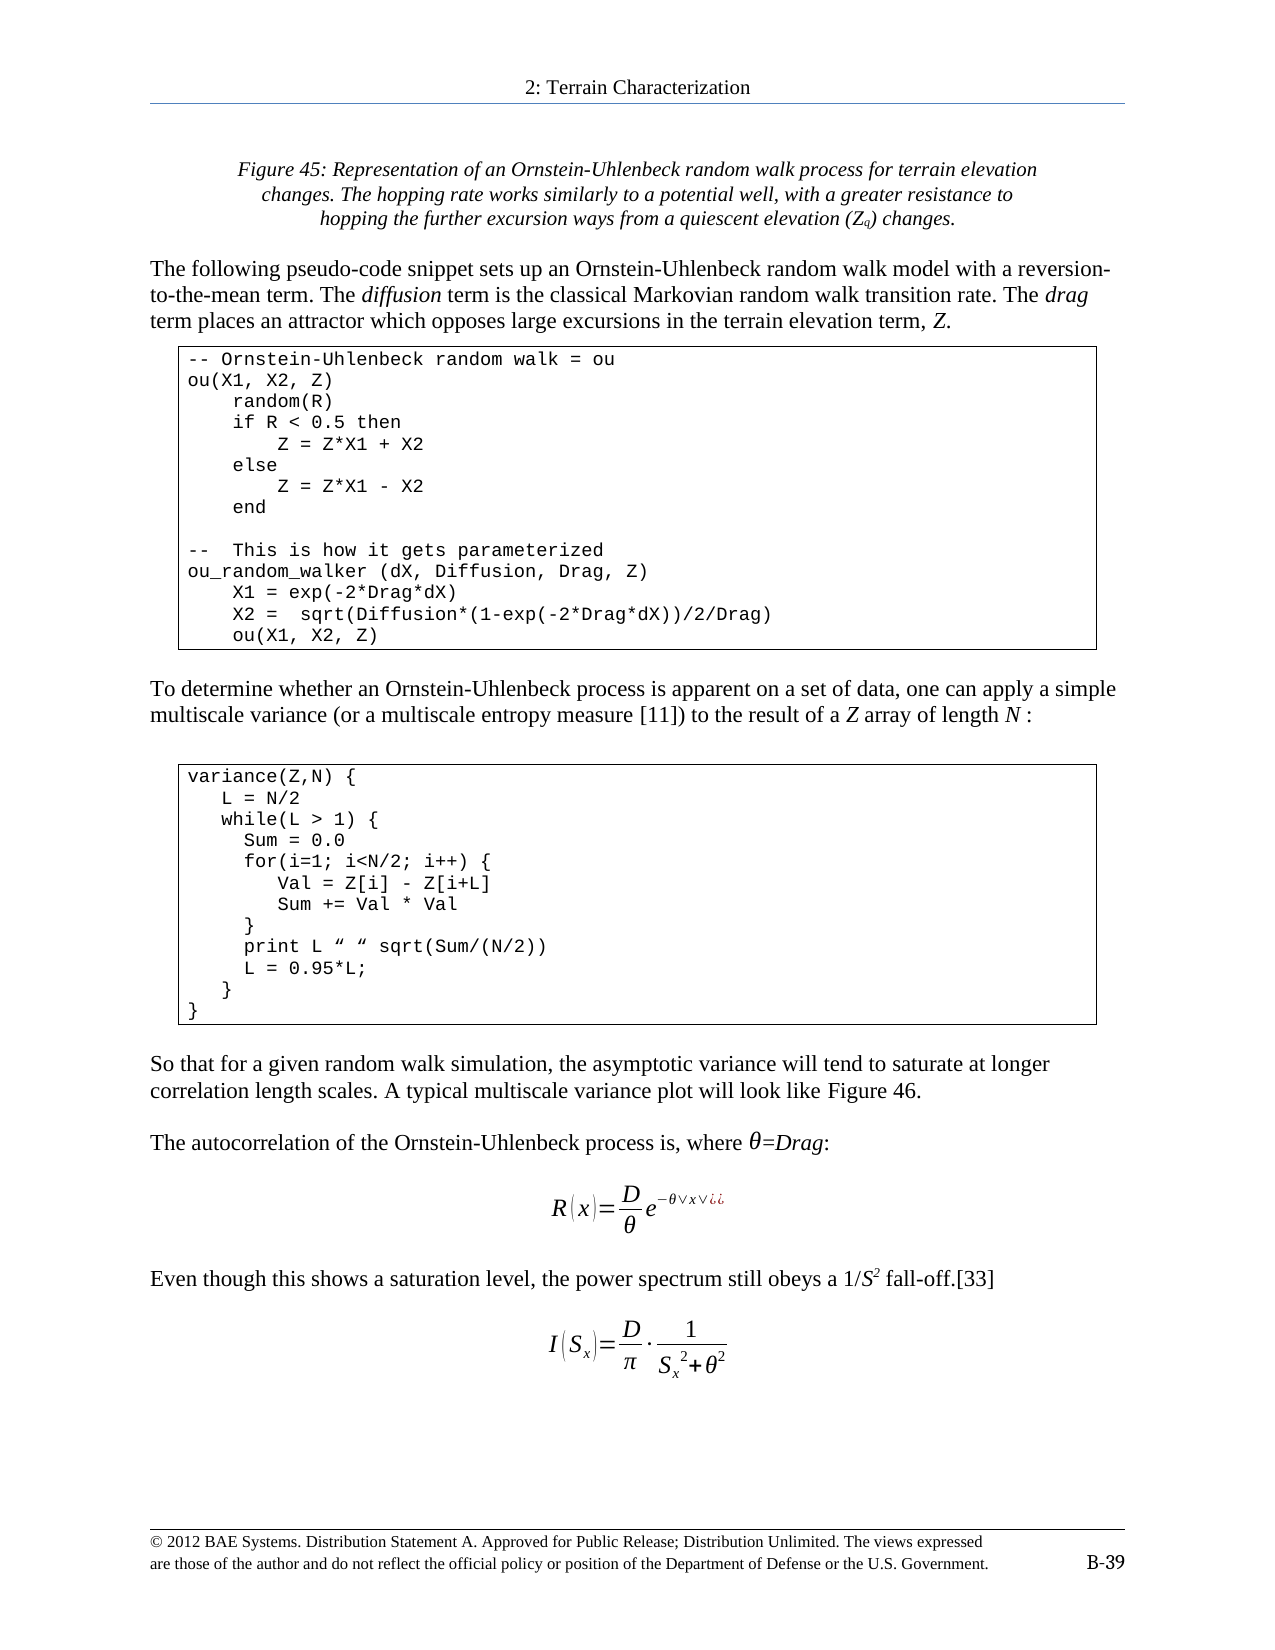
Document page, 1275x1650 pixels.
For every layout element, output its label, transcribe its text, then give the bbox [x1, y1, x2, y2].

text So that for a given random walk simulation, the asymptotic variance will tend to saturate at longer correlation length scales. A typical multiscale variance plot will look like Figure 46. [150, 1050, 1125, 1103]
text while(L > 1) { [179, 807, 1096, 828]
text Sum = 0.0 [179, 828, 1096, 849]
text To determine whether an Ornstein-Uhlenbeck process is apparent on a set of data, one can apply a simple multiscale variance (or a multiscale entropy measure [11]) to the result of a Z array of length N : [150, 675, 1125, 728]
text } [179, 913, 1096, 934]
text -- Ornstein-Uhlenbeck random walk = ou [179, 347, 1096, 367]
text Z = Z*X1 - X2 [179, 474, 1096, 495]
text Even though this shows a saturation level, the power spectrum still obeys a 1/S2 fall-off.[33] [150, 1265, 1125, 1291]
text if R < 0.5 then [179, 410, 1096, 431]
text X1 = exp(-2*Drag*dX) [179, 580, 1096, 601]
text -- This is how it gets parameterized [179, 537, 1096, 559]
text variance(Z,N) { [179, 765, 1096, 785]
text The following pseudo-code snippet sets up an Ornstein-Uhlenbeck random walk model with a reversion-to-the-mean term. The diffusion term is the classical Markovian random walk transition rate. The drag term places an attractor which opposes large excursions in the terrain elevation term, Z. [150, 254, 1125, 334]
text Z = Z*X1 + X2 [179, 431, 1096, 452]
text } [179, 998, 1096, 1024]
text ou_random_walker (dX, Diffusion, Drag, Z) [179, 559, 1096, 580]
text The autocorrelation of the Ornstein-Uhlenbeck process is, where =Drag: [150, 1128, 1125, 1156]
text else [179, 452, 1096, 474]
text Val = Z[i] - Z[i+L] [179, 870, 1096, 892]
text L = 0.95*L; [179, 955, 1096, 977]
text ou(X1, X2, Z) [179, 622, 1096, 649]
text ou(X1, X2, Z) [179, 367, 1096, 389]
text print L “ “ sqrt(Sum/(N/2)) [179, 934, 1096, 955]
text X2 = sqrt(Diffusion*(1-exp(-2*Drag*dX))/2/Drag) [179, 601, 1096, 622]
text Sum += Val * Val [179, 892, 1096, 913]
text Figure 45: Representation of an Ornstein-Uhlenbeck random walk process for terrain elevation changes. The hopping rate works similarly to a potential well, with a greater resistance to hopping the further excursion ways from a quiescent elevation (Zq) changes. [225, 157, 1050, 229]
text } [179, 977, 1096, 998]
text L = N/2 [179, 785, 1096, 807]
text random(R) [179, 389, 1096, 410]
text for(i=1; i<N/2; i++) { [179, 849, 1096, 870]
text end [179, 495, 1096, 519]
